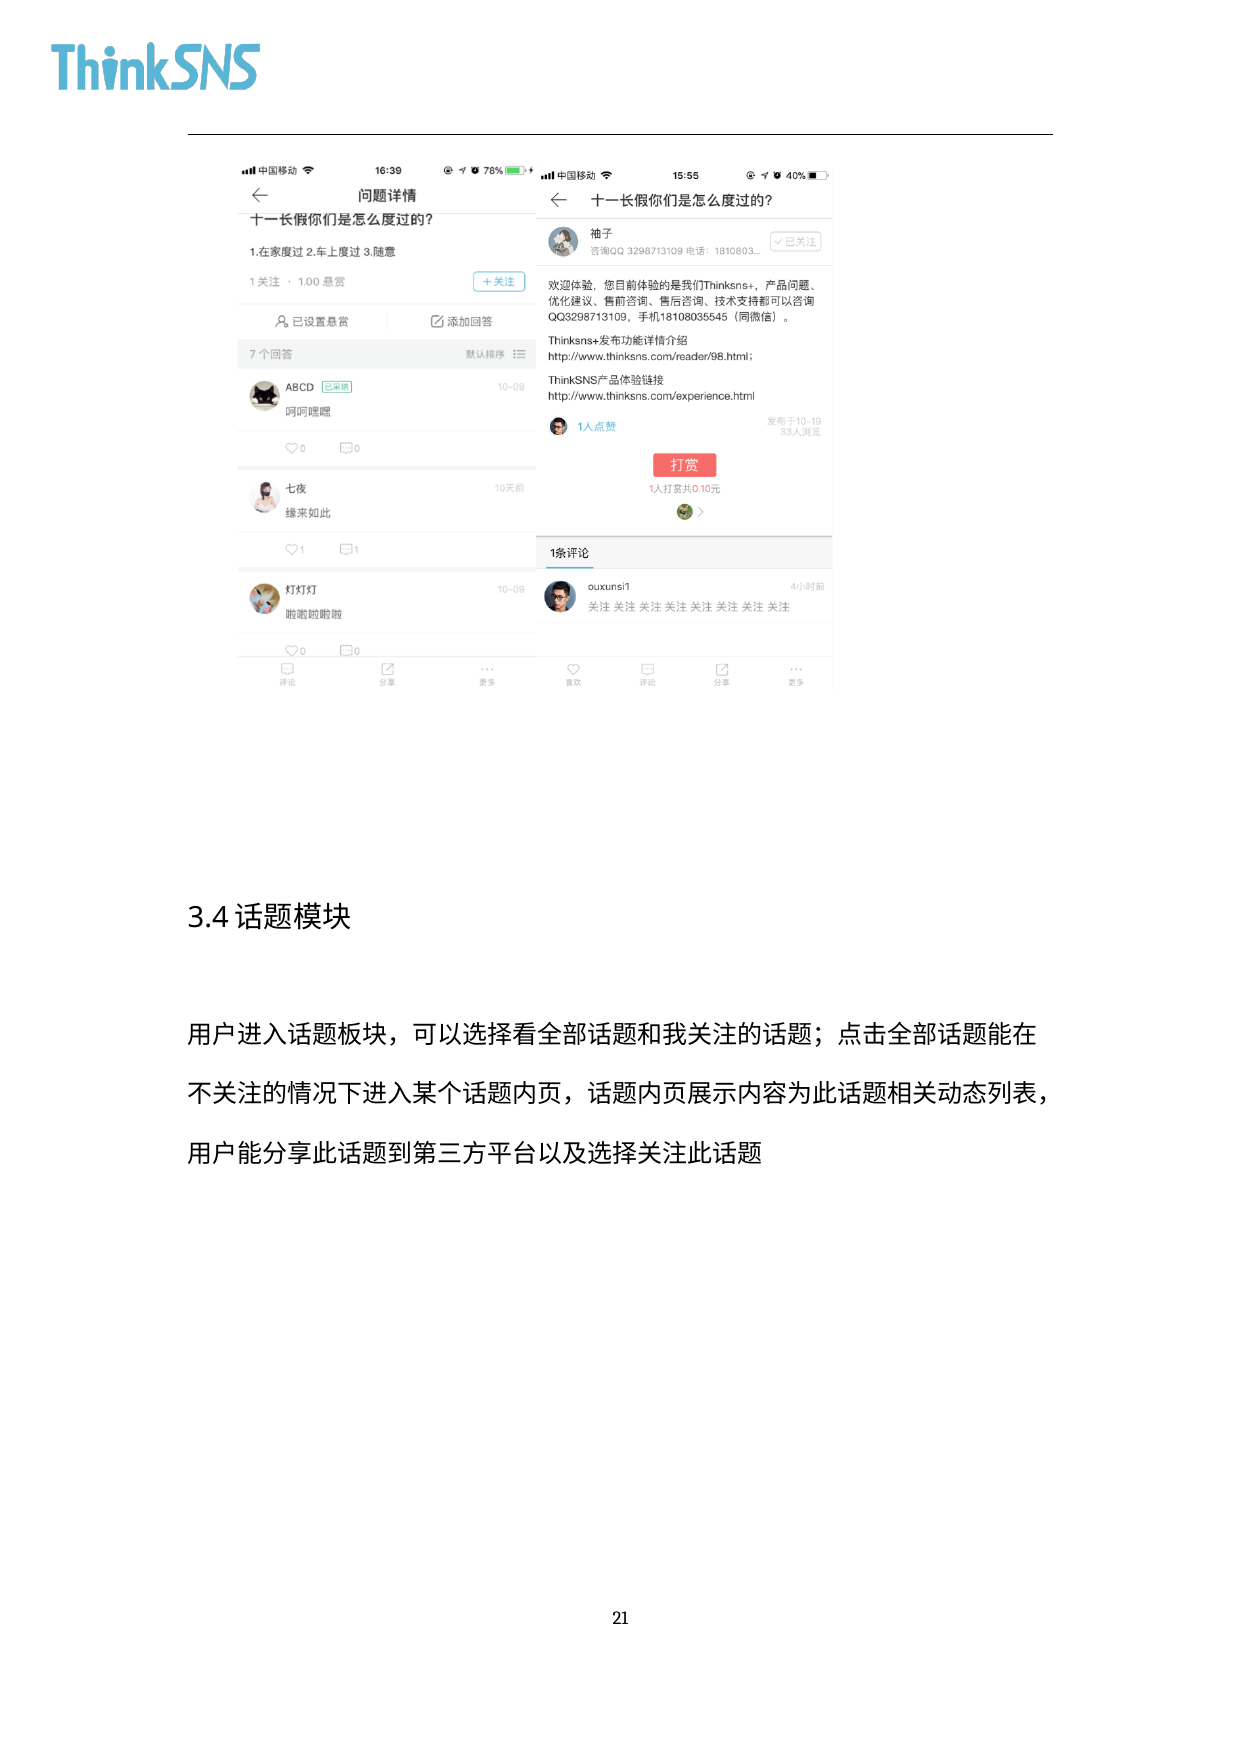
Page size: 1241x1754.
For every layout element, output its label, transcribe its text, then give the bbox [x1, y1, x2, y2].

picture [42, 40, 268, 94]
picture [237, 162, 833, 694]
text 用户进入话题板块，可以选择看全部话题和我关注的话题；点击全部话题能在不关注的情况下进入某个话题内页，话题内页展示内容为此话题相关动态列表，用户能分享此话题到第三方平台以及选择关注此话题 [187, 1013, 1053, 1171]
subtitle 3.4话题模块 [187, 875, 1053, 955]
